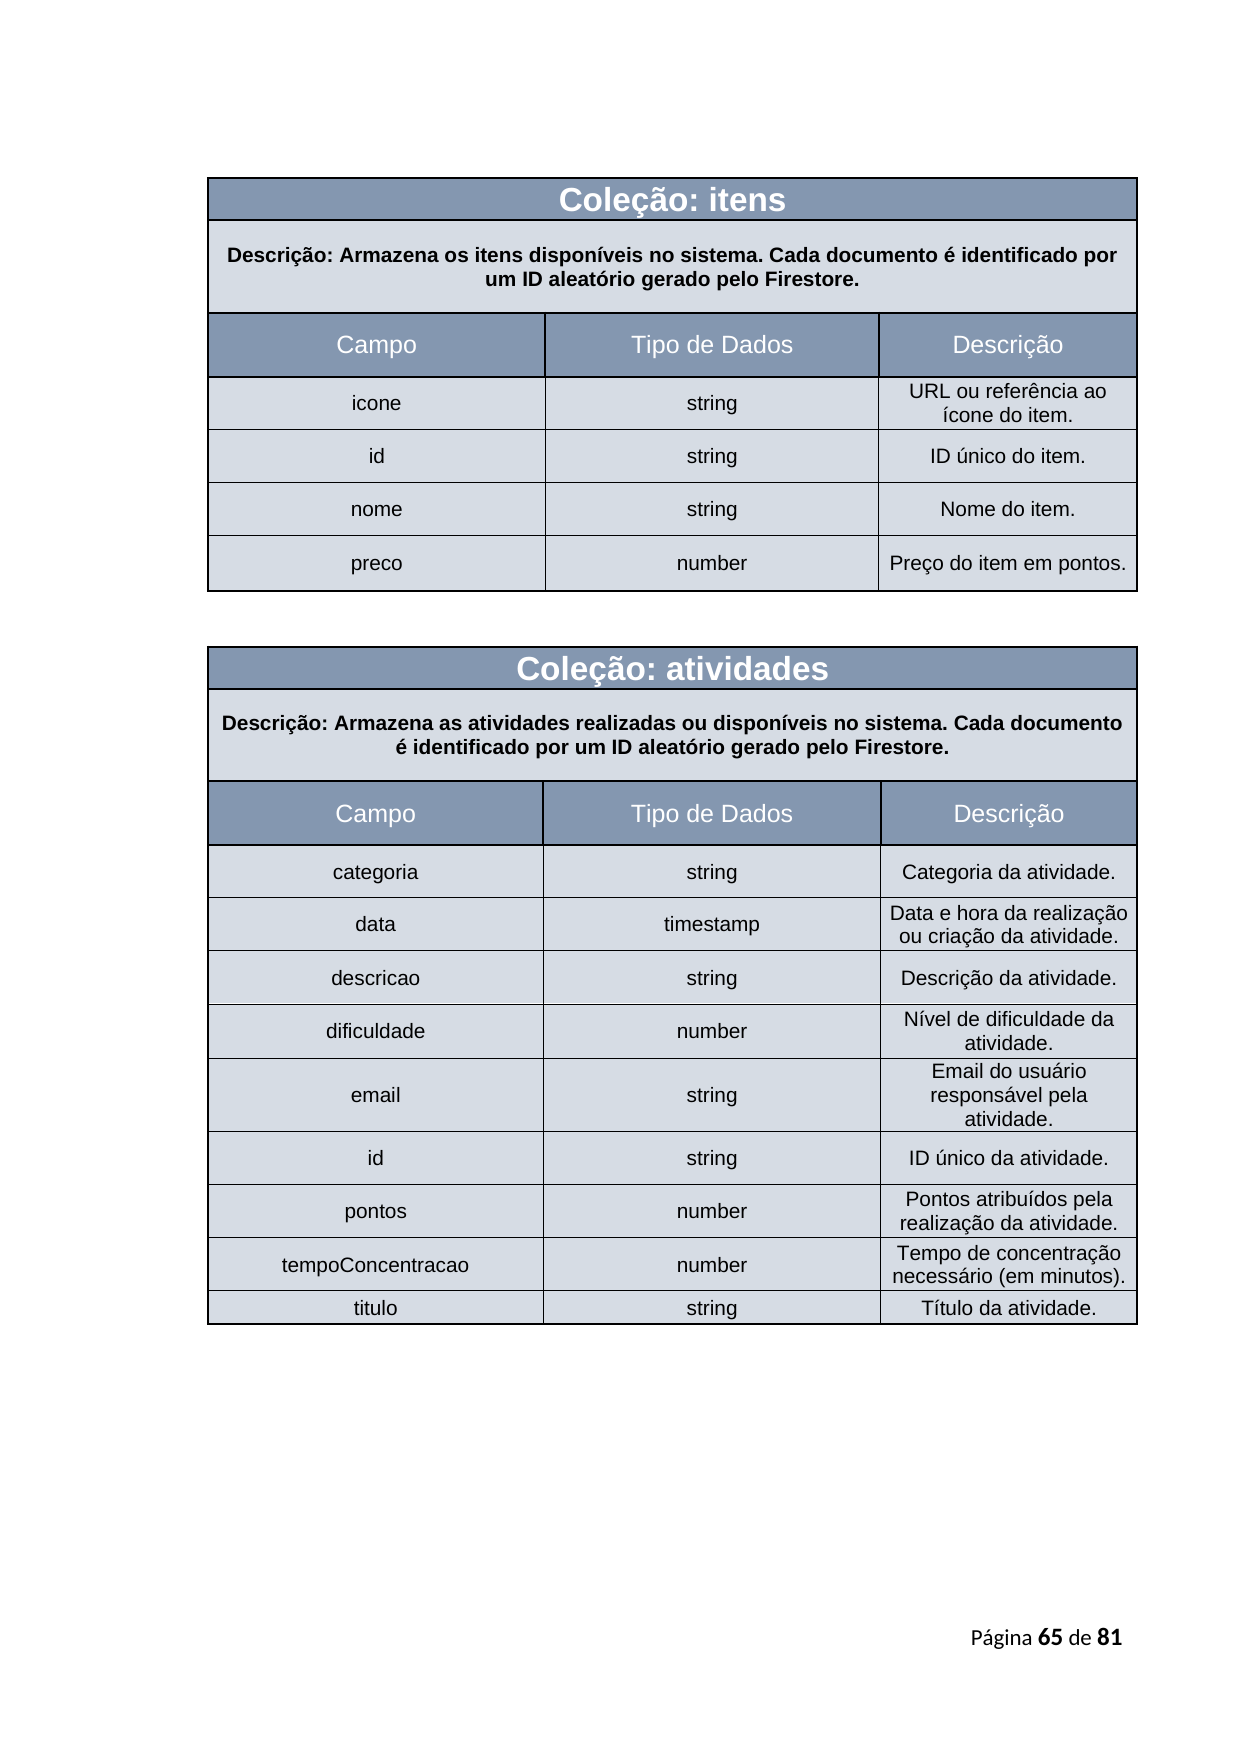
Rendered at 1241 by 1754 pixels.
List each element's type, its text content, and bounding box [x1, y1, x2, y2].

table_header Coleção: itens [209, 179, 1136, 219]
table_cell Descrição: Armazena os itens disponíveis no sistema. Cada documento é identificado por um ID aleatório gerado pelo Firestore. [209, 221, 1136, 312]
table_cell tempoConcentracao [209, 1238, 543, 1290]
table_cell number [544, 1185, 880, 1237]
table_cell Preço do item em pontos. [879, 536, 1136, 590]
table_cell Campo [209, 782, 542, 844]
table_cell ID único da atividade. [881, 1132, 1136, 1184]
table_cell string [544, 1291, 880, 1323]
table_cell preco [209, 536, 545, 590]
table_cell number [544, 1005, 880, 1058]
table_cell ID único do item. [879, 430, 1136, 482]
table_cell pontos [209, 1185, 543, 1237]
table_cell URL ou referência ao ícone do item. [879, 378, 1136, 429]
table_cell Título da atividade. [881, 1291, 1136, 1323]
table_header Coleção: atividades [209, 648, 1136, 688]
table_cell Descrição: Armazena as atividades realizadas ou disponíveis no sistema. Cada documento é identificado por um ID aleatório gerado pelo Firestore. [209, 690, 1136, 780]
table_cell id [209, 1132, 543, 1184]
table_cell email [209, 1059, 543, 1131]
table_cell Descrição da atividade. [881, 951, 1136, 1003]
table_cell Descrição [880, 314, 1136, 376]
table_cell Nível de dificuldade da atividade. [881, 1005, 1136, 1058]
table_cell Data e hora da realização ou criação da atividade. [881, 898, 1136, 950]
table_cell Email do usuário responsável pela atividade. [881, 1059, 1136, 1131]
table_cell data [209, 898, 543, 950]
table_cell Tipo de Dados [544, 782, 880, 844]
table_cell Descrição [882, 782, 1136, 844]
table_cell id [209, 430, 545, 482]
table_cell string [546, 483, 878, 535]
table_cell number [546, 536, 878, 590]
table_cell Tempo de concentração necessário (em minutos). [881, 1238, 1136, 1290]
table_cell icone [209, 378, 545, 429]
table_cell timestamp [544, 898, 880, 950]
table_cell Campo [209, 314, 544, 376]
table_cell string [544, 951, 880, 1003]
table_cell nome [209, 483, 545, 535]
table_cell string [544, 846, 880, 897]
table_cell Categoria da atividade. [881, 846, 1136, 897]
table_cell descricao [209, 951, 543, 1003]
table_cell categoria [209, 846, 543, 897]
table_cell titulo [209, 1291, 543, 1323]
table_cell string [546, 378, 878, 429]
table_cell Tipo de Dados [546, 314, 878, 376]
table_cell string [546, 430, 878, 482]
table_cell Pontos atribuídos pela realização da atividade. [881, 1185, 1136, 1237]
table_cell number [544, 1238, 880, 1290]
table_cell string [544, 1132, 880, 1184]
table_cell string [544, 1059, 880, 1131]
table_cell dificuldade [209, 1005, 543, 1058]
table_cell Nome do item. [879, 483, 1136, 535]
